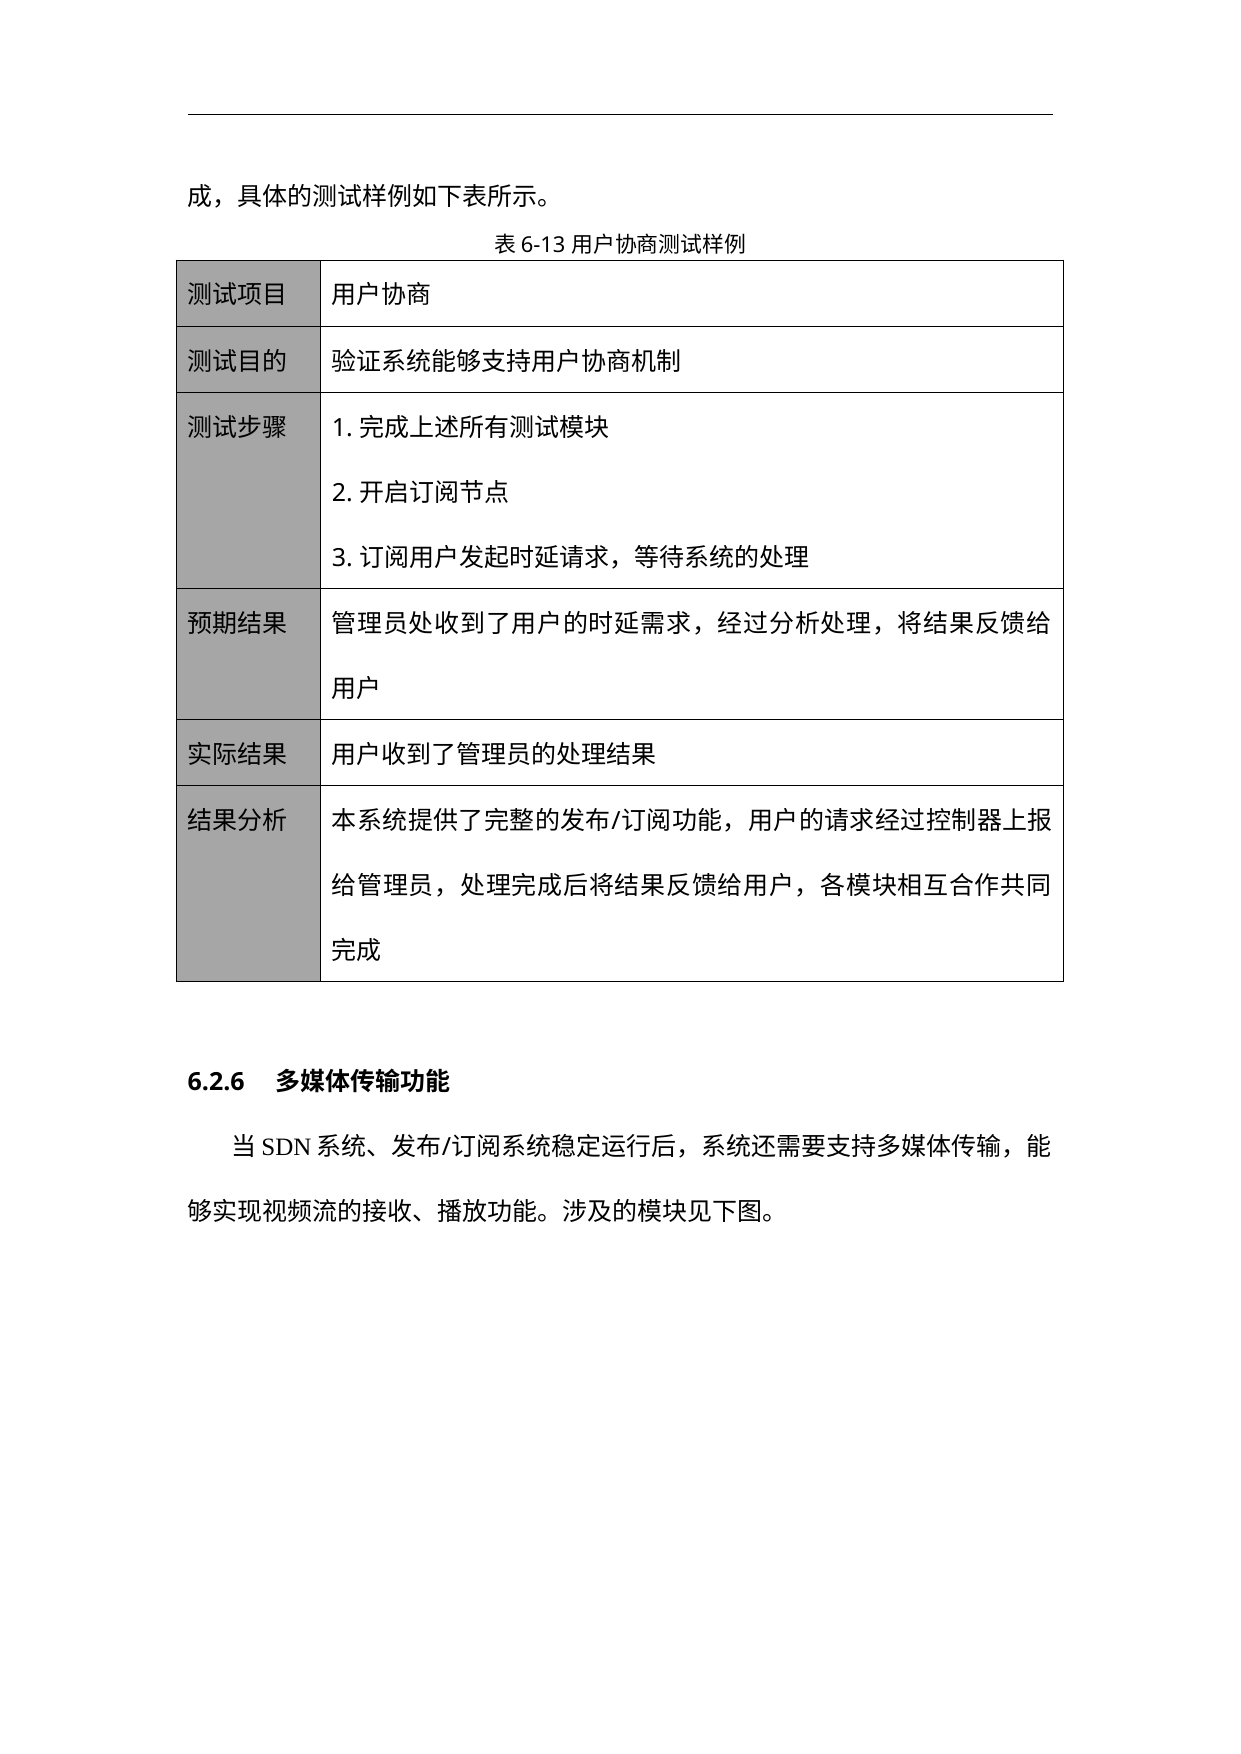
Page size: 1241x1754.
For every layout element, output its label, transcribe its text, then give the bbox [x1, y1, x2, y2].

table_header 测试项目 [177, 261, 320, 326]
table_cell 测试步骤 [177, 393, 320, 588]
table_cell 验证系统能够支持用户协商机制 [321, 327, 1063, 392]
table_cell 测试目的 [177, 327, 320, 392]
table_cell 预期结果 [177, 589, 320, 719]
list 多媒体传输功能 [187, 1047, 1053, 1112]
text 当SDN系统、发布/订阅系统稳定运行后，系统还需要支持多媒体传输，能够实现视频流的接收、播放功能。涉及的模块见下图。 [187, 1112, 1053, 1242]
table_cell 管理员处收到了用户的时延需求，经过分析处理，将结果反馈给用户 [321, 589, 1063, 719]
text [187, 162, 1053, 227]
table_header 用户协商 [321, 261, 1063, 326]
table_cell 1. 完成上述所有测试模块 2. 开启订阅节点 3. 订阅用户发起时延请求，等待系统的处理 [321, 393, 1063, 588]
table_cell 用户收到了管理员的处理结果 [321, 720, 1063, 785]
table_cell 本系统提供了完整的发布/订阅功能，用户的请求经过控制器上报给管理员，处理完成后将结果反馈给用户，各模块相互合作共同完成 [321, 786, 1063, 981]
table_cell 实际结果 [177, 720, 320, 785]
table_cell 结果分析 [177, 786, 320, 981]
text 表6-13 用户协商测试样例 [187, 227, 1053, 259]
